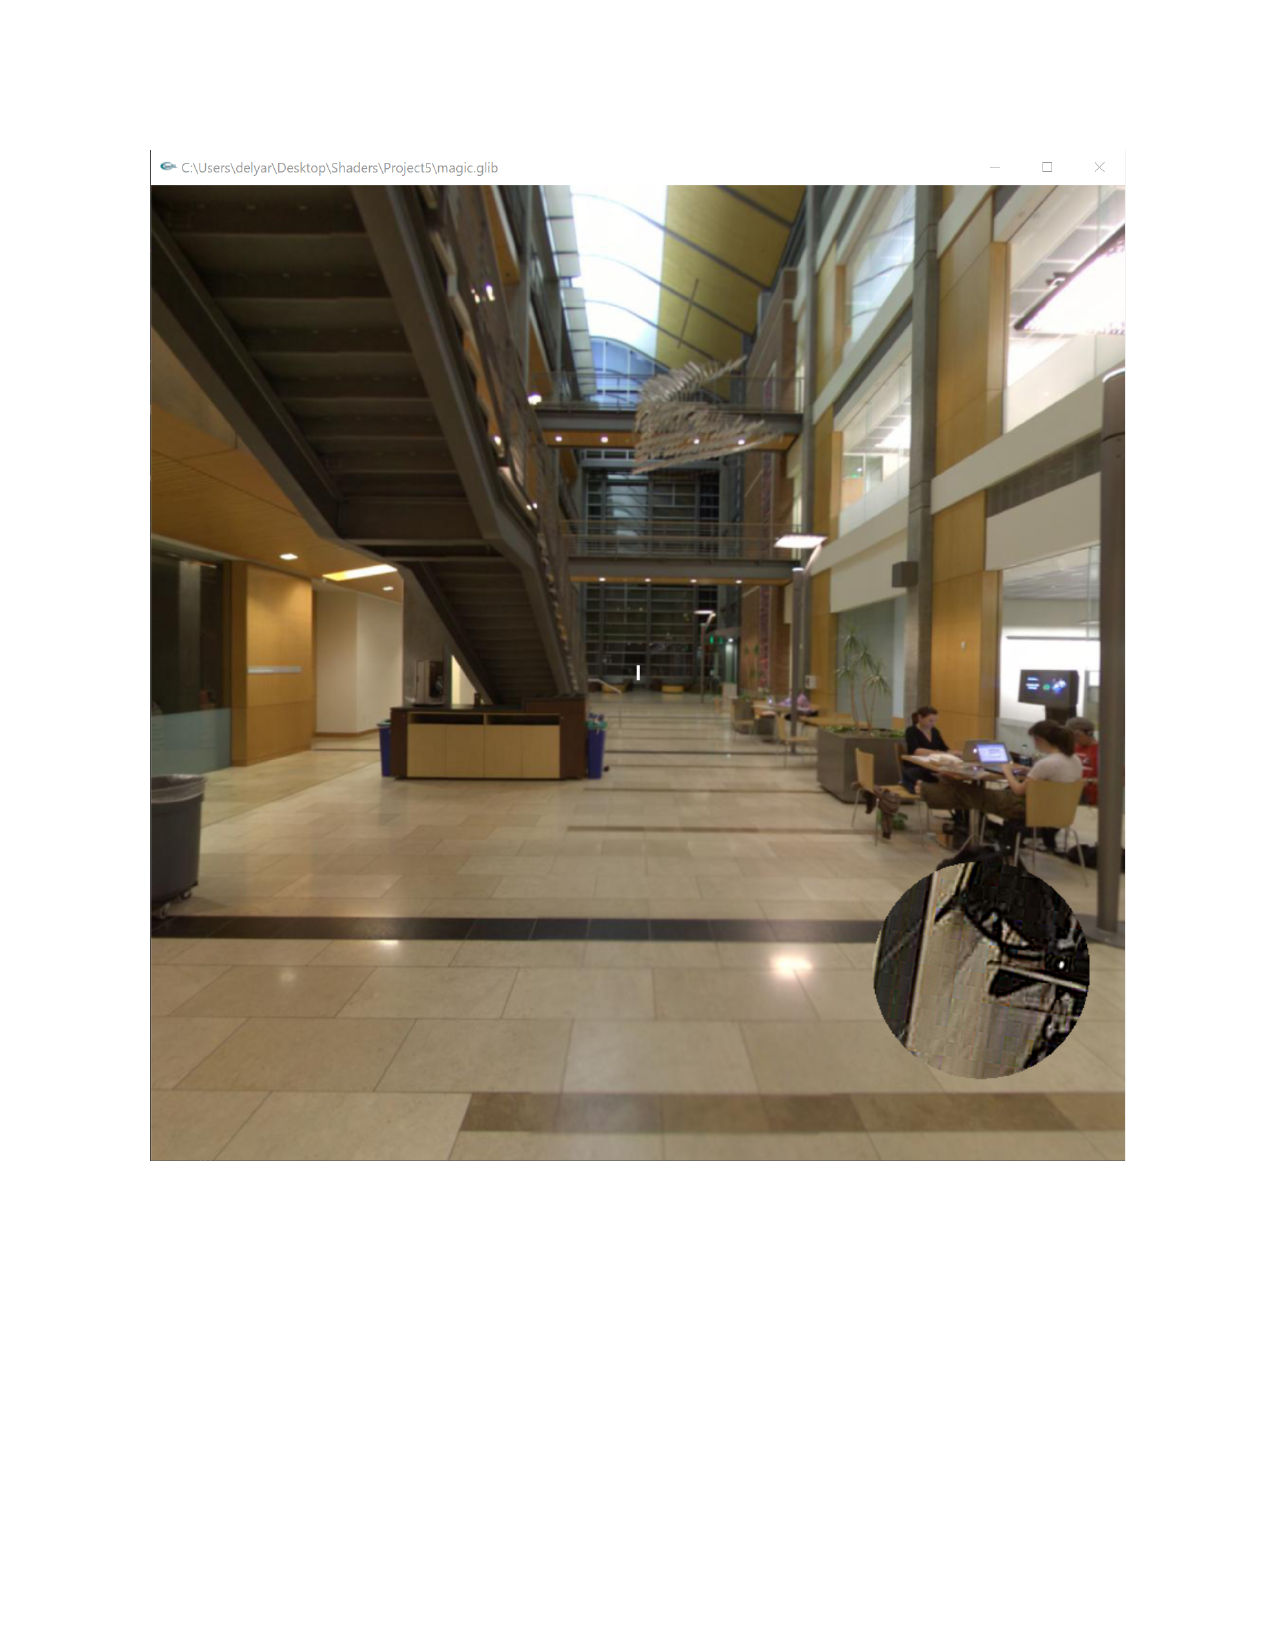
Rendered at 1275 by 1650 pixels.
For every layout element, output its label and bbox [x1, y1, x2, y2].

picture [150, 150, 1125, 1161]
